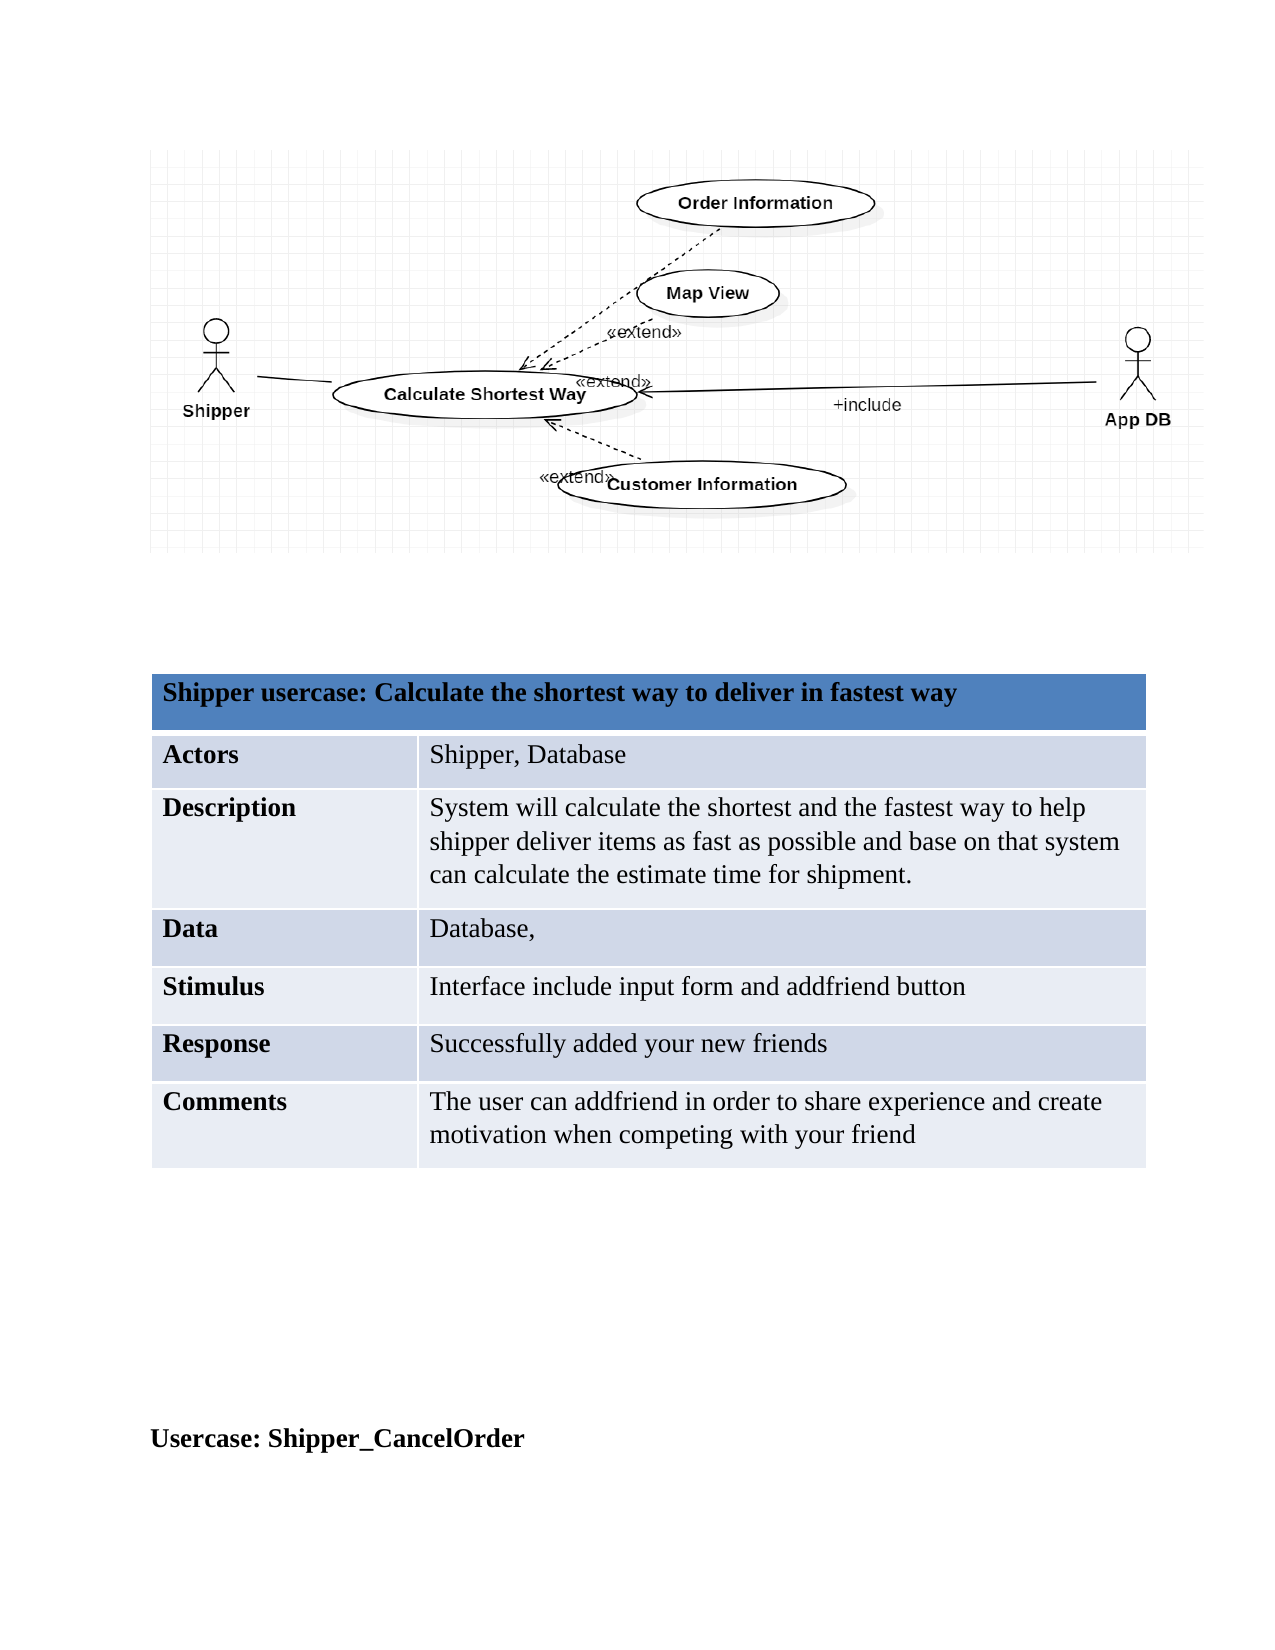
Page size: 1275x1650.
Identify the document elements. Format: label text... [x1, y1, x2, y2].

table_cell Comments [152, 1084, 417, 1168]
table_cell Actors [152, 736, 417, 788]
table_cell Database, [419, 910, 1146, 966]
table_cell Successfully added your new friends [419, 1026, 1146, 1081]
table_cell Response [152, 1026, 417, 1081]
table_cell Stimulus [152, 968, 417, 1024]
text Usercase: Shipper_CancelOrder [150, 1422, 1125, 1453]
table_cell Interface include input form and addfriend button [419, 968, 1146, 1024]
table_cell The user can addfriend in order to share experience and create motivation when competing with your friend [419, 1084, 1146, 1168]
table_cell Shipper, Database [419, 736, 1146, 788]
table_cell Description [152, 790, 417, 908]
table_cell Data [152, 910, 417, 966]
table_cell System will calculate the shortest and the fastest way to help shipper deliver items as fast as possible and base on that system can calculate the estimate time for shipment. [419, 790, 1146, 908]
picture [150, 150, 1204, 553]
table_header Shipper usercase: Calculate the shortest way to deliver in fastest way [152, 674, 1146, 730]
